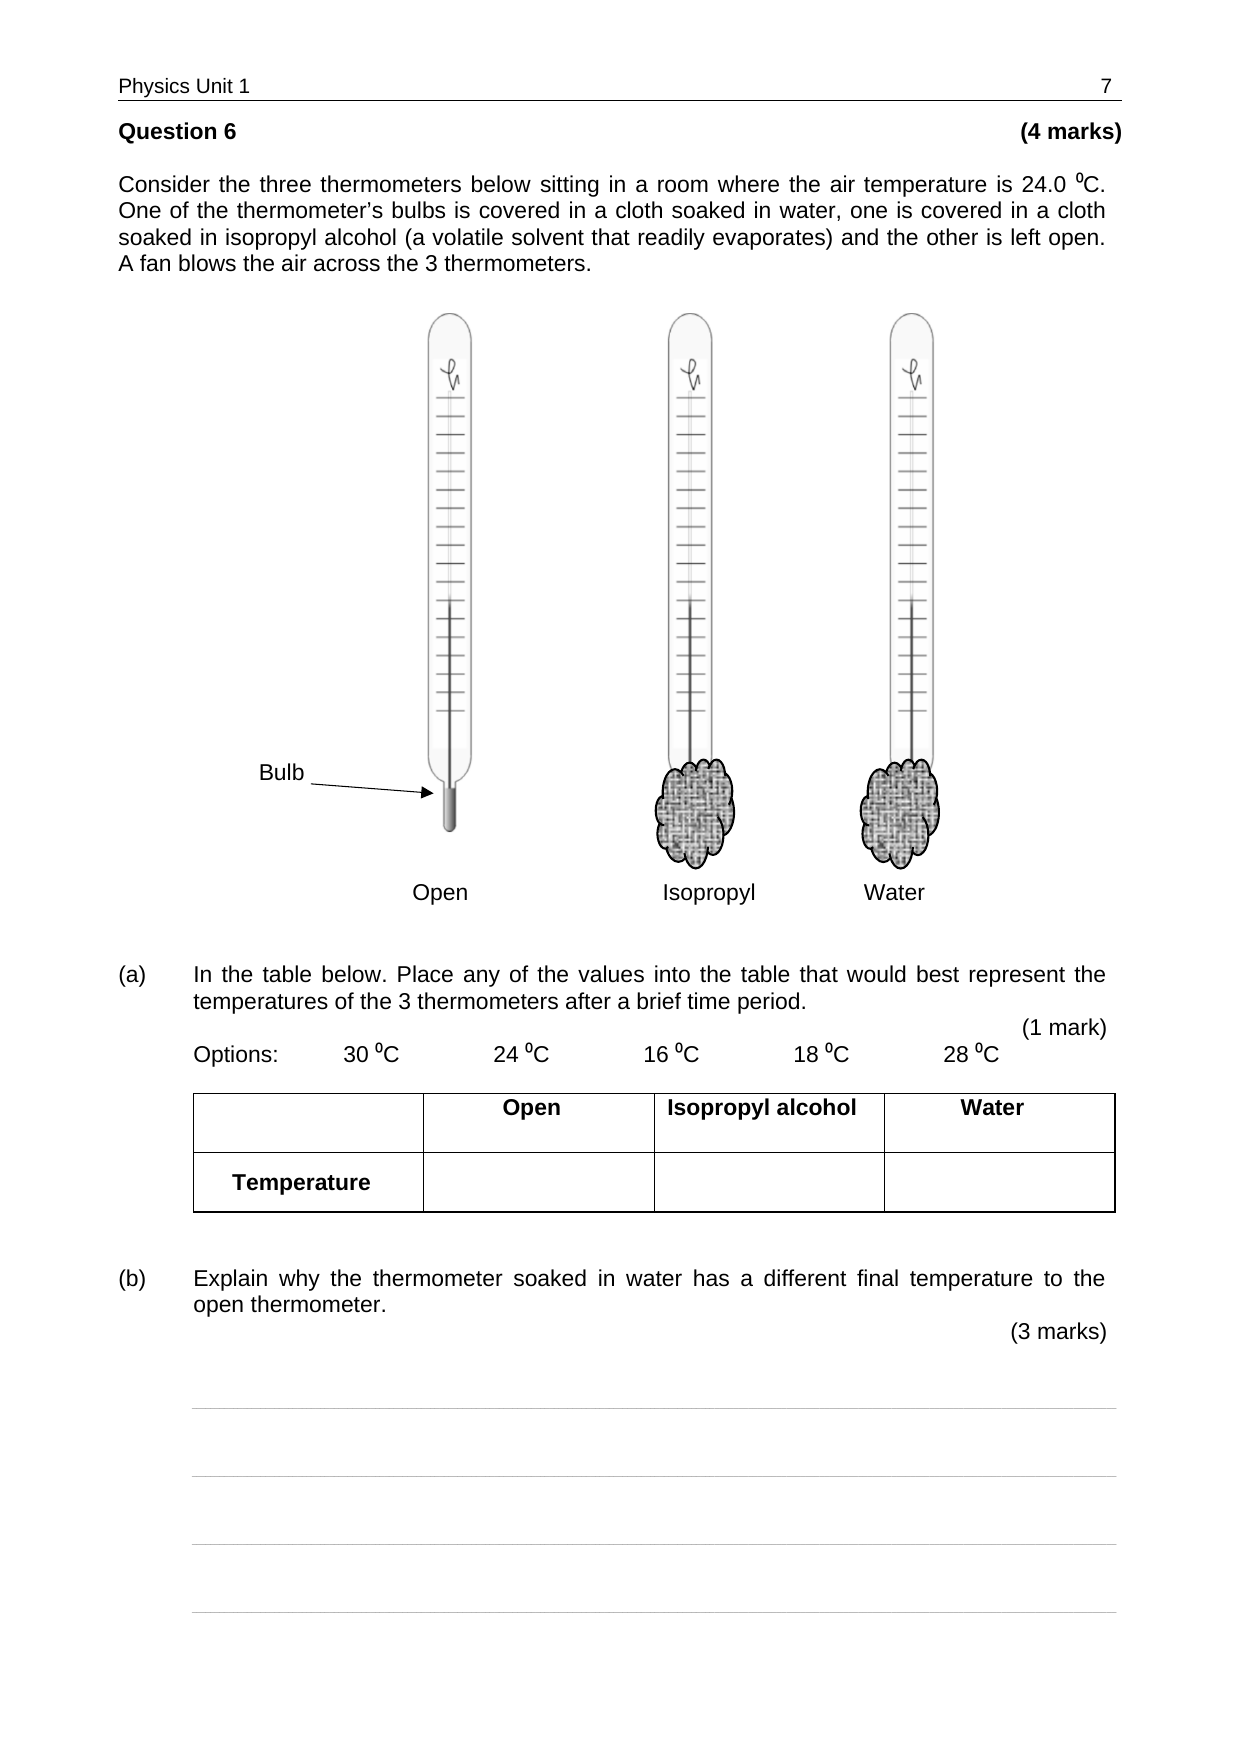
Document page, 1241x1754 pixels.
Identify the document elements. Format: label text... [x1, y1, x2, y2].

text Question 6 (4 marks) [118, 118, 1107, 144]
table_cell Temperature [194, 1153, 423, 1211]
text (a) In the table below. Place any of the values into the table that would best represent the temperatures of the 3 thermometers after a brief time period. [118, 961, 1107, 1014]
table_cell [655, 1153, 884, 1211]
text Consider the three thermometers below sitting in a room where the air temperature is 24.0 ⁰C. One of the thermometer’s bulbs is covered in a cloth soaked in water, one is covered in a cloth soaked in isopropyl alcohol (a volatile solvent that readily evaporates) and the other is left open. A fan blows the air across the 3 thermometers. [118, 171, 1107, 276]
table_header Isopropyl alcohol [655, 1094, 884, 1152]
table_header Water [885, 1094, 1114, 1152]
text (3 marks) [118, 1318, 1107, 1344]
table_header Open [424, 1094, 654, 1152]
text Options: 30 ⁰C 24 ⁰C 16 ⁰C 18 ⁰C 28 ⁰C [118, 1041, 1107, 1067]
table_header [194, 1094, 423, 1152]
table_cell [885, 1153, 1114, 1211]
table_cell [424, 1153, 654, 1211]
text (1 mark) [118, 1014, 1107, 1041]
text (b) Explain why the thermometer soaked in water has a different final temperature to the open thermometer. [118, 1265, 1107, 1318]
